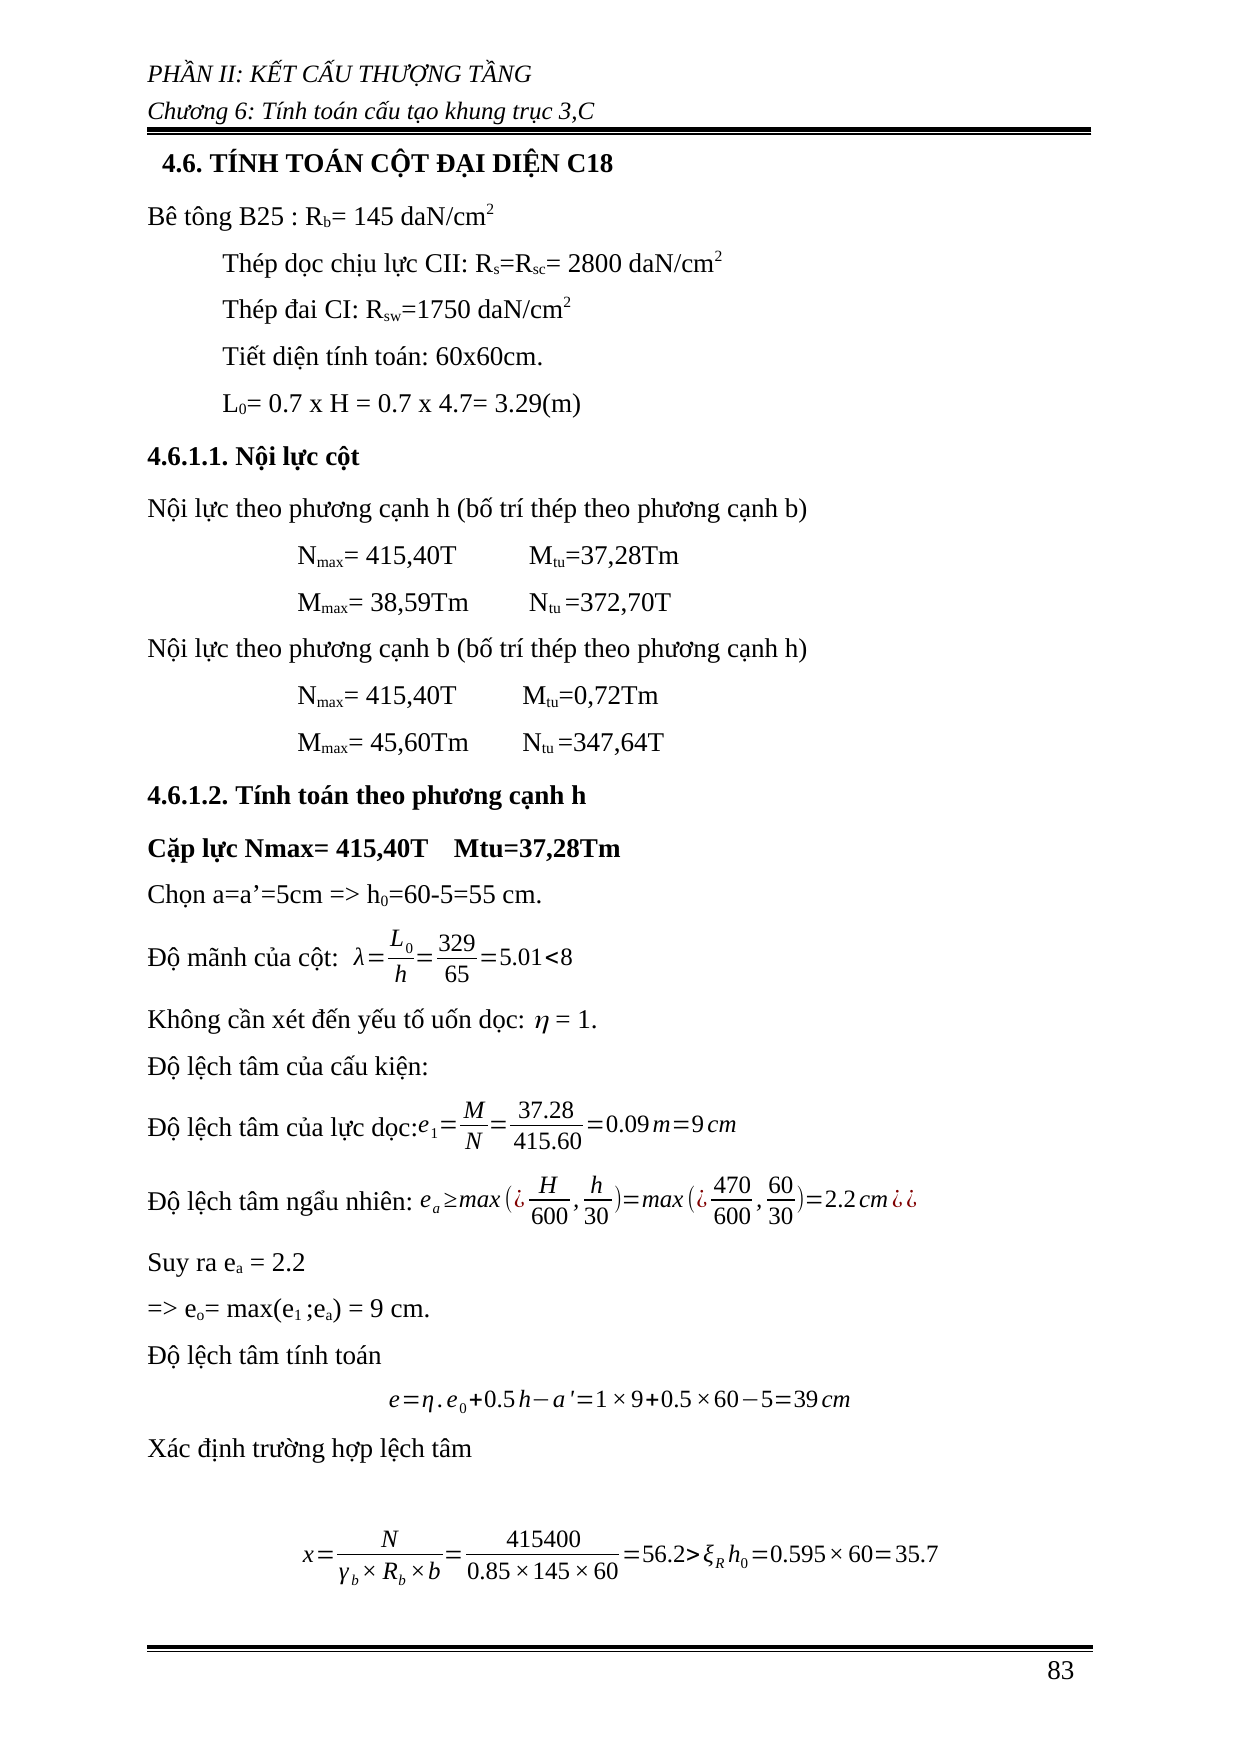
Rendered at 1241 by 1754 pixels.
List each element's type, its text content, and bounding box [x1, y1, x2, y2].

text Mmax= 38,59Tm Ntu =372,70T [222, 586, 1093, 617]
text Cặp lực Nmax= 415,40T Mtu=37,28Tm [147, 832, 1093, 863]
text Nmax= 415,40T Mtu=37,28Tm [222, 539, 1093, 570]
text Thép dọc chịu lực CII: Rs=Rsc= 2800 daN/cm2 [147, 247, 1093, 278]
text Mmax= 45,60Tm Ntu =347,64T [222, 726, 1093, 757]
subtitle Tính toán cột đại diện C18 [162, 147, 1093, 178]
text L0= 0.7 x H = 0.7 x 4.7= 3.29(m) [147, 387, 1093, 418]
text Nội lực theo phương cạnh h (bố trí thép theo phương cạnh b) [147, 492, 1093, 524]
text Độ lệch tâm ngẩu nhiên: [147, 1171, 1093, 1230]
text Bê tông B25 : Rb= 145 daN/cm2 [147, 200, 1093, 231]
text Không cần xét đến yếu tố uốn dọc: = 1. [147, 1003, 1093, 1034]
text Thép đai CI: Rsw=1750 daN/cm2 [147, 293, 1093, 324]
text Độ lệch tâm tính toán [147, 1339, 1093, 1370]
text Nội lực theo phương cạnh b (bố trí thép theo phương cạnh h) [147, 632, 1093, 664]
text Xác định trường hợp lệch tâm [147, 1433, 1093, 1464]
text Nmax= 415,40T Mtu=0,72Tm [222, 679, 1093, 710]
text Tiết diện tính toán: 60x60cm. [147, 340, 1093, 371]
text Chọn a=a’=5cm => h0=60-5=55 cm. [147, 878, 1093, 909]
text Độ mãnh của cột: [147, 925, 1093, 988]
text Độ lệch tâm của lực dọc: [147, 1097, 1093, 1156]
text Suy ra ea = 2.2 [147, 1246, 1093, 1277]
text => eo= max(e1 ;ea) = 9 cm. [147, 1292, 1093, 1323]
subtitle Nội lực cột [147, 439, 1093, 471]
subtitle Tính toán theo phương cạnh h [147, 779, 1093, 810]
text Độ lệch tâm của cấu kiện: [147, 1050, 1093, 1081]
